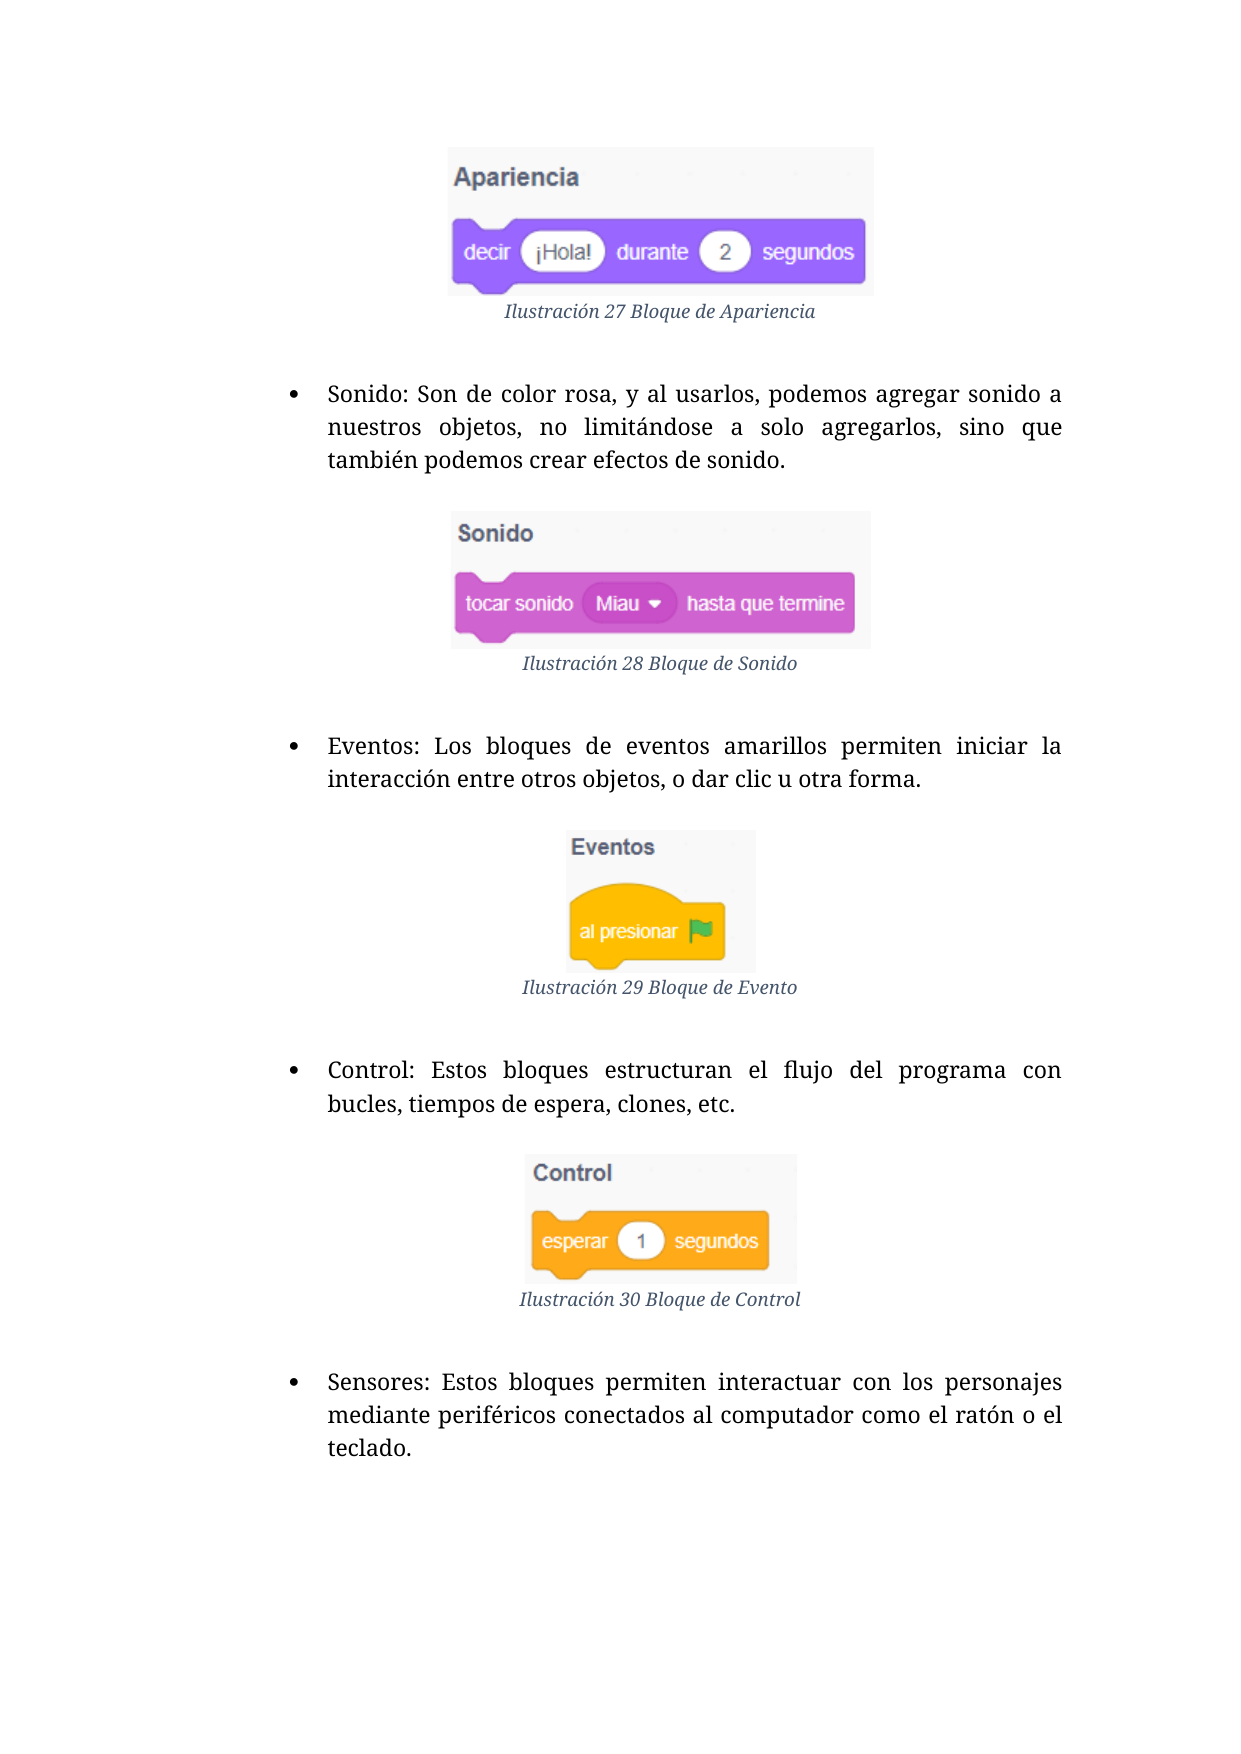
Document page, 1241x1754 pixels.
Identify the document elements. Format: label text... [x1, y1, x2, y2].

list Eventos: Los bloques de eventos amarillos permiten iniciar la interacción entre otros objetos, o dar clic u otra forma. [290, 730, 1063, 795]
picture [524, 1154, 798, 1284]
picture [447, 147, 875, 296]
list Sonido: Son de color rosa, y al usarlos, podemos agregar sonido a nuestros objetos, no limitándose a solo agregarlos, sino que también podemos crear efectos de sonido. [290, 378, 1063, 476]
picture [565, 830, 756, 973]
list Control: Estos bloques estructuran el flujo del programa con bucles, tiempos de espera, clones, etc. [290, 1054, 1063, 1119]
list Sensores: Estos bloques permiten interactuar con los personajes mediante periféricos conectados al computador como el ratón o el teclado. [290, 1366, 1063, 1463]
picture [450, 511, 871, 649]
